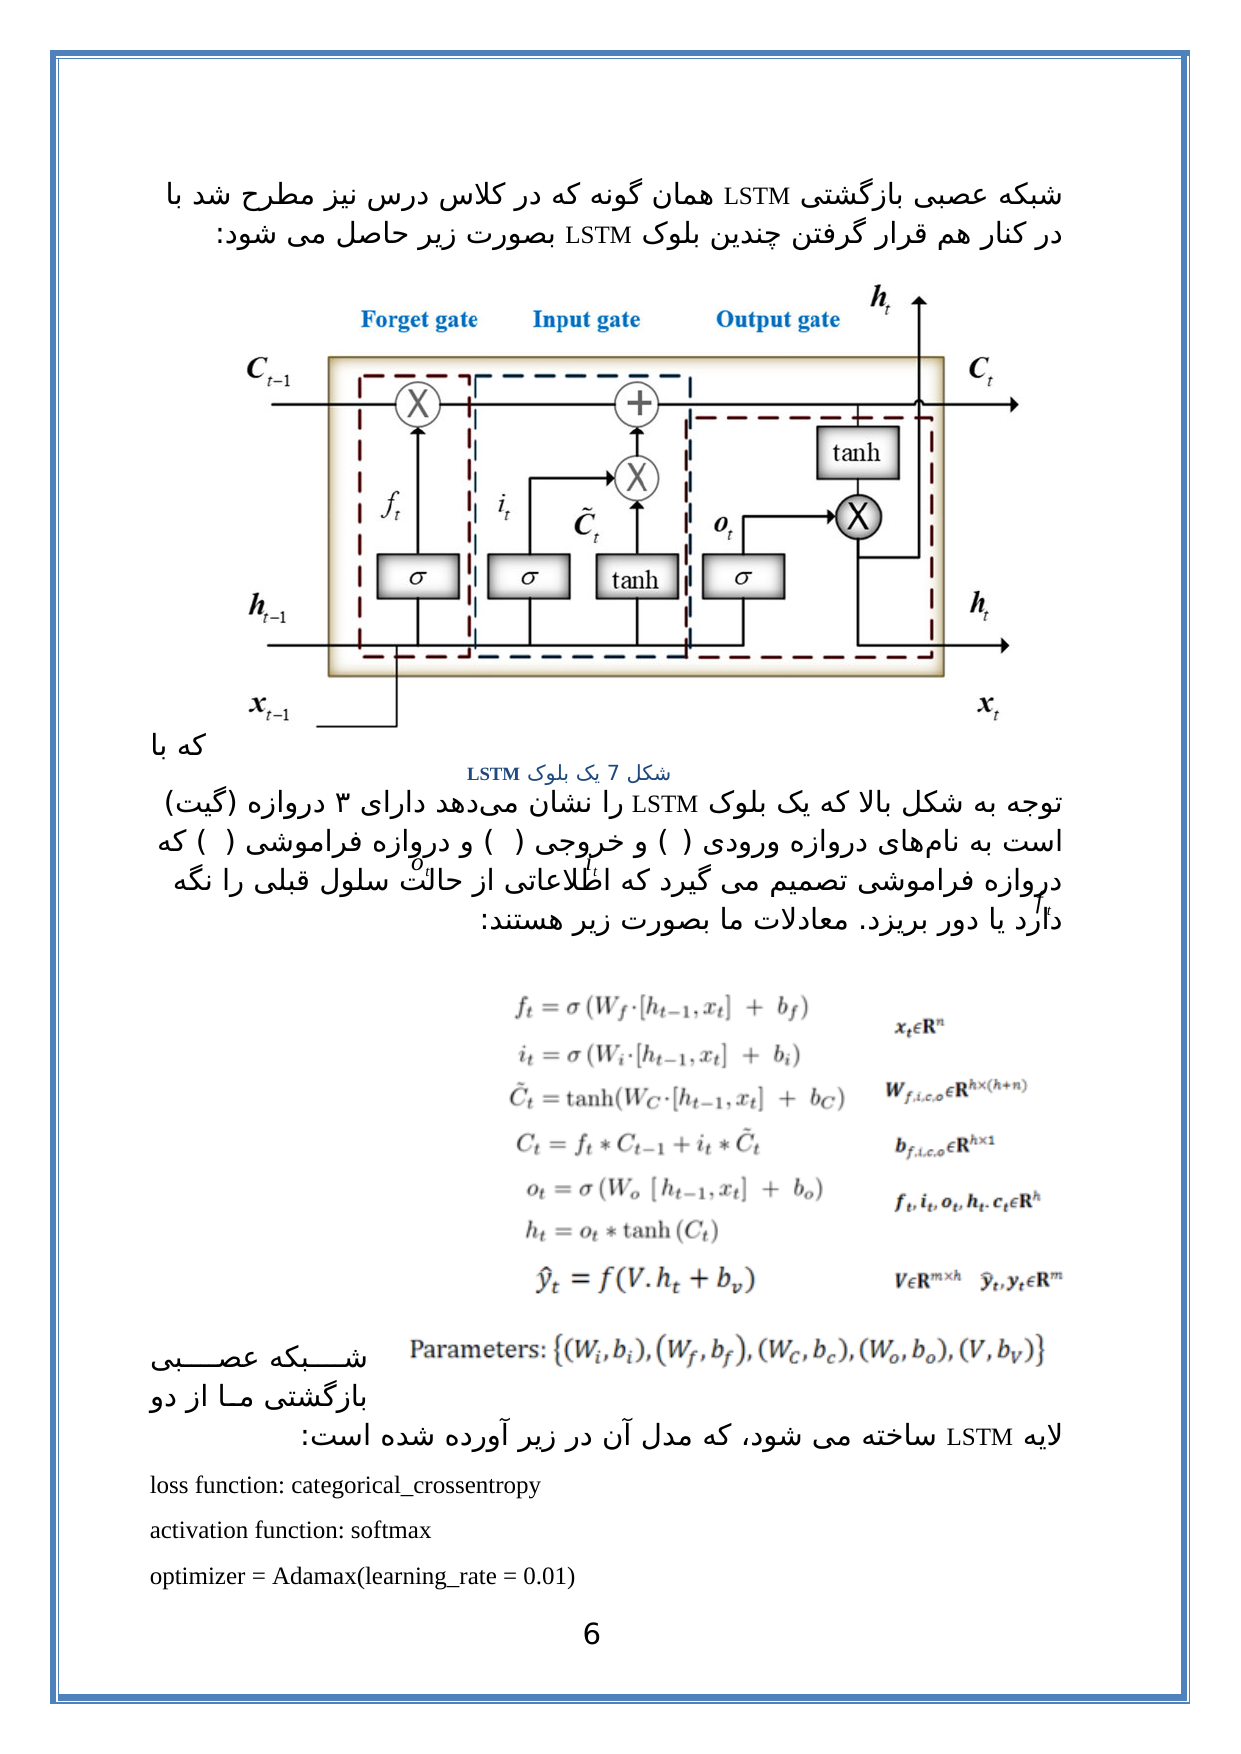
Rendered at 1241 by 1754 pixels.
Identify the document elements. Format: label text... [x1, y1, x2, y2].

text که با توجه به شکل بالا که یک بلوک LSTM را نشان می‌دهد دارای ۳ دروازه (گیت) است به نام‌های دروازه ورودی () و خروجی () و دروازه فراموشی () که دروازه فراموشی تصمیم می گیرد که اطلاعاتی از حالت سلول قبلی را نگه دارد یا دور بریزد. معادلات ما بصورت زیر هستند: [150, 728, 1063, 959]
picture [224, 269, 1064, 752]
picture [386, 976, 1074, 1392]
text شبکه عصبی بازگشتی ما از دو لایه LSTM ساخته می شود، که مدل آن در زیر آورده شده است: [150, 1340, 1063, 1452]
text loss function: categorical_crossentropy [150, 1470, 1063, 1498]
text activation function: softmax [150, 1515, 1063, 1544]
text optimizer = Adamax(learning_rate = 0.01) [150, 1561, 1063, 1589]
text شبکه عصبی بازگشتی LSTM همان گونه که در کلاس درس نیز مطرح شد با در کنار هم قرار گرفتن چندین بلوک LSTM بصورت زیر حاصل می شود: [150, 177, 1063, 250]
